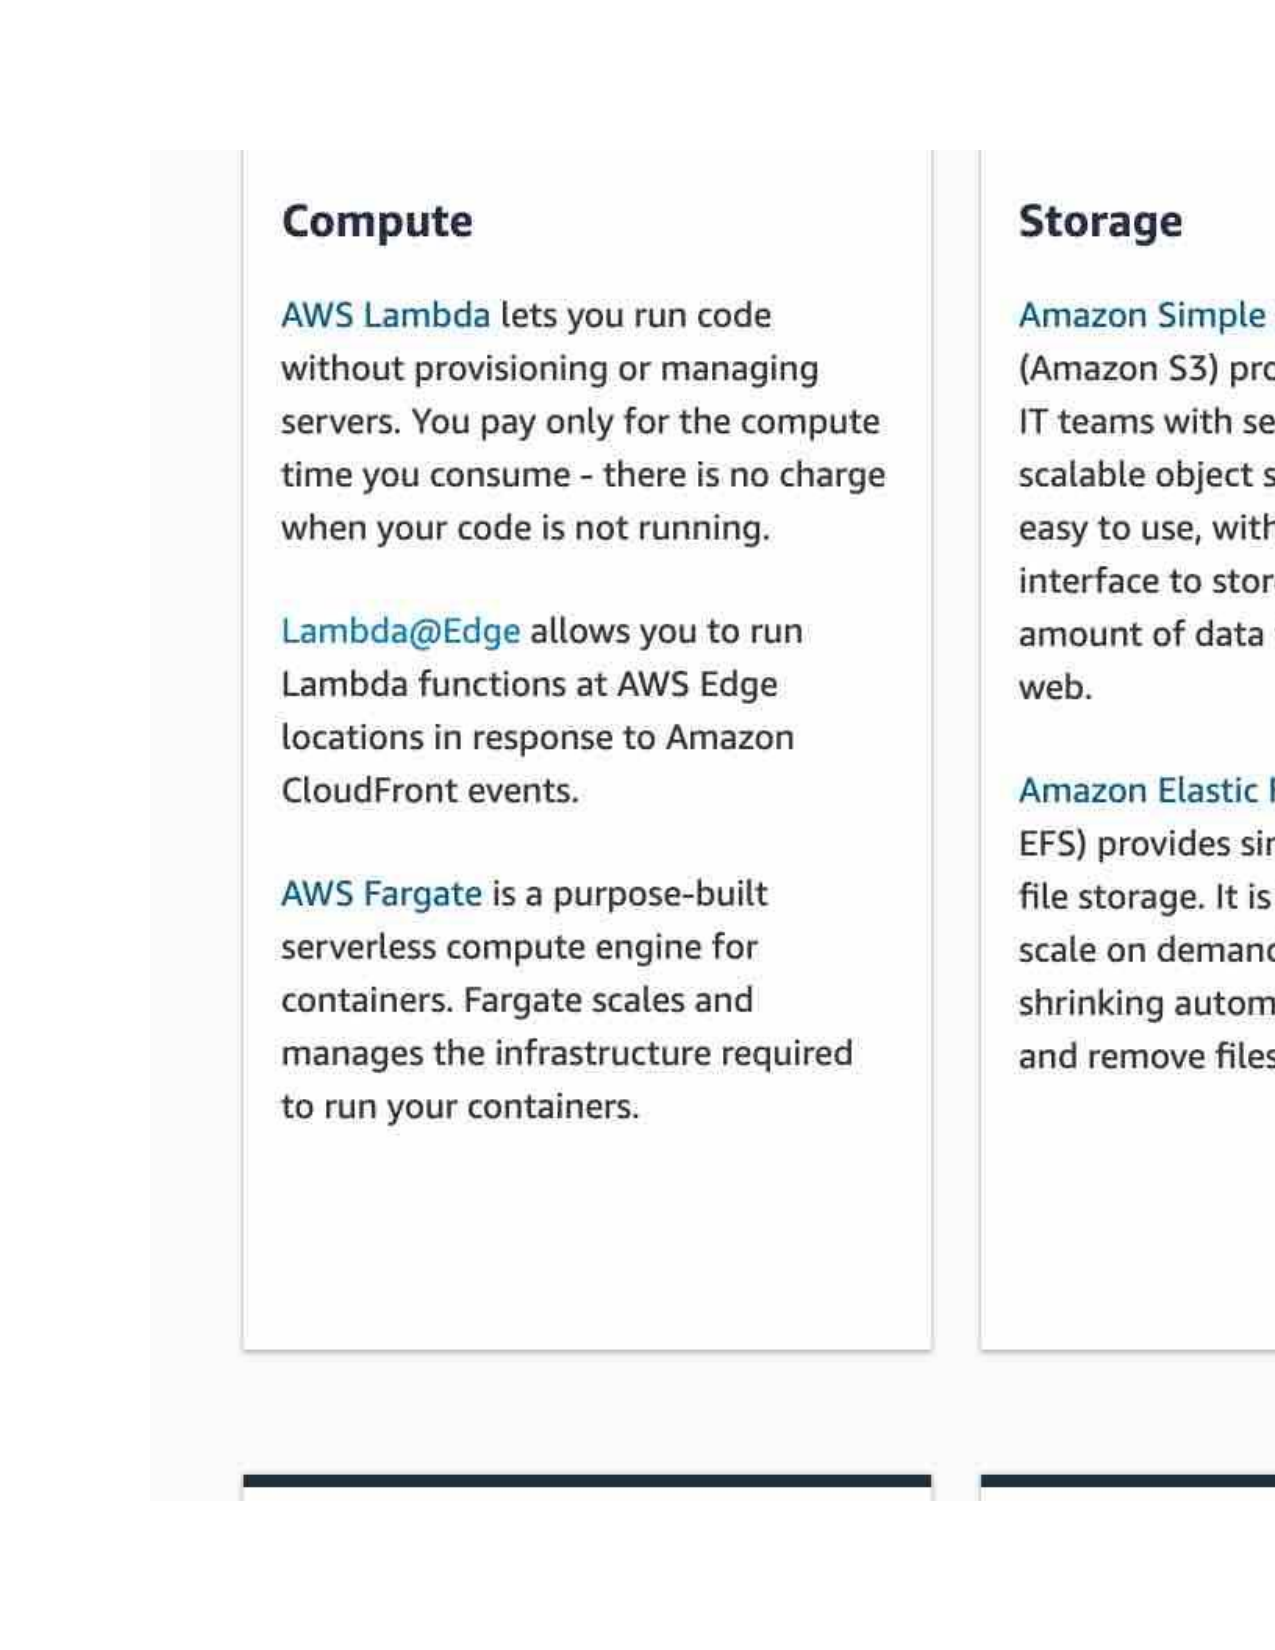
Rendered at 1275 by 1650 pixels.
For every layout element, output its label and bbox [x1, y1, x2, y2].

picture [150, 150, 1275, 1501]
